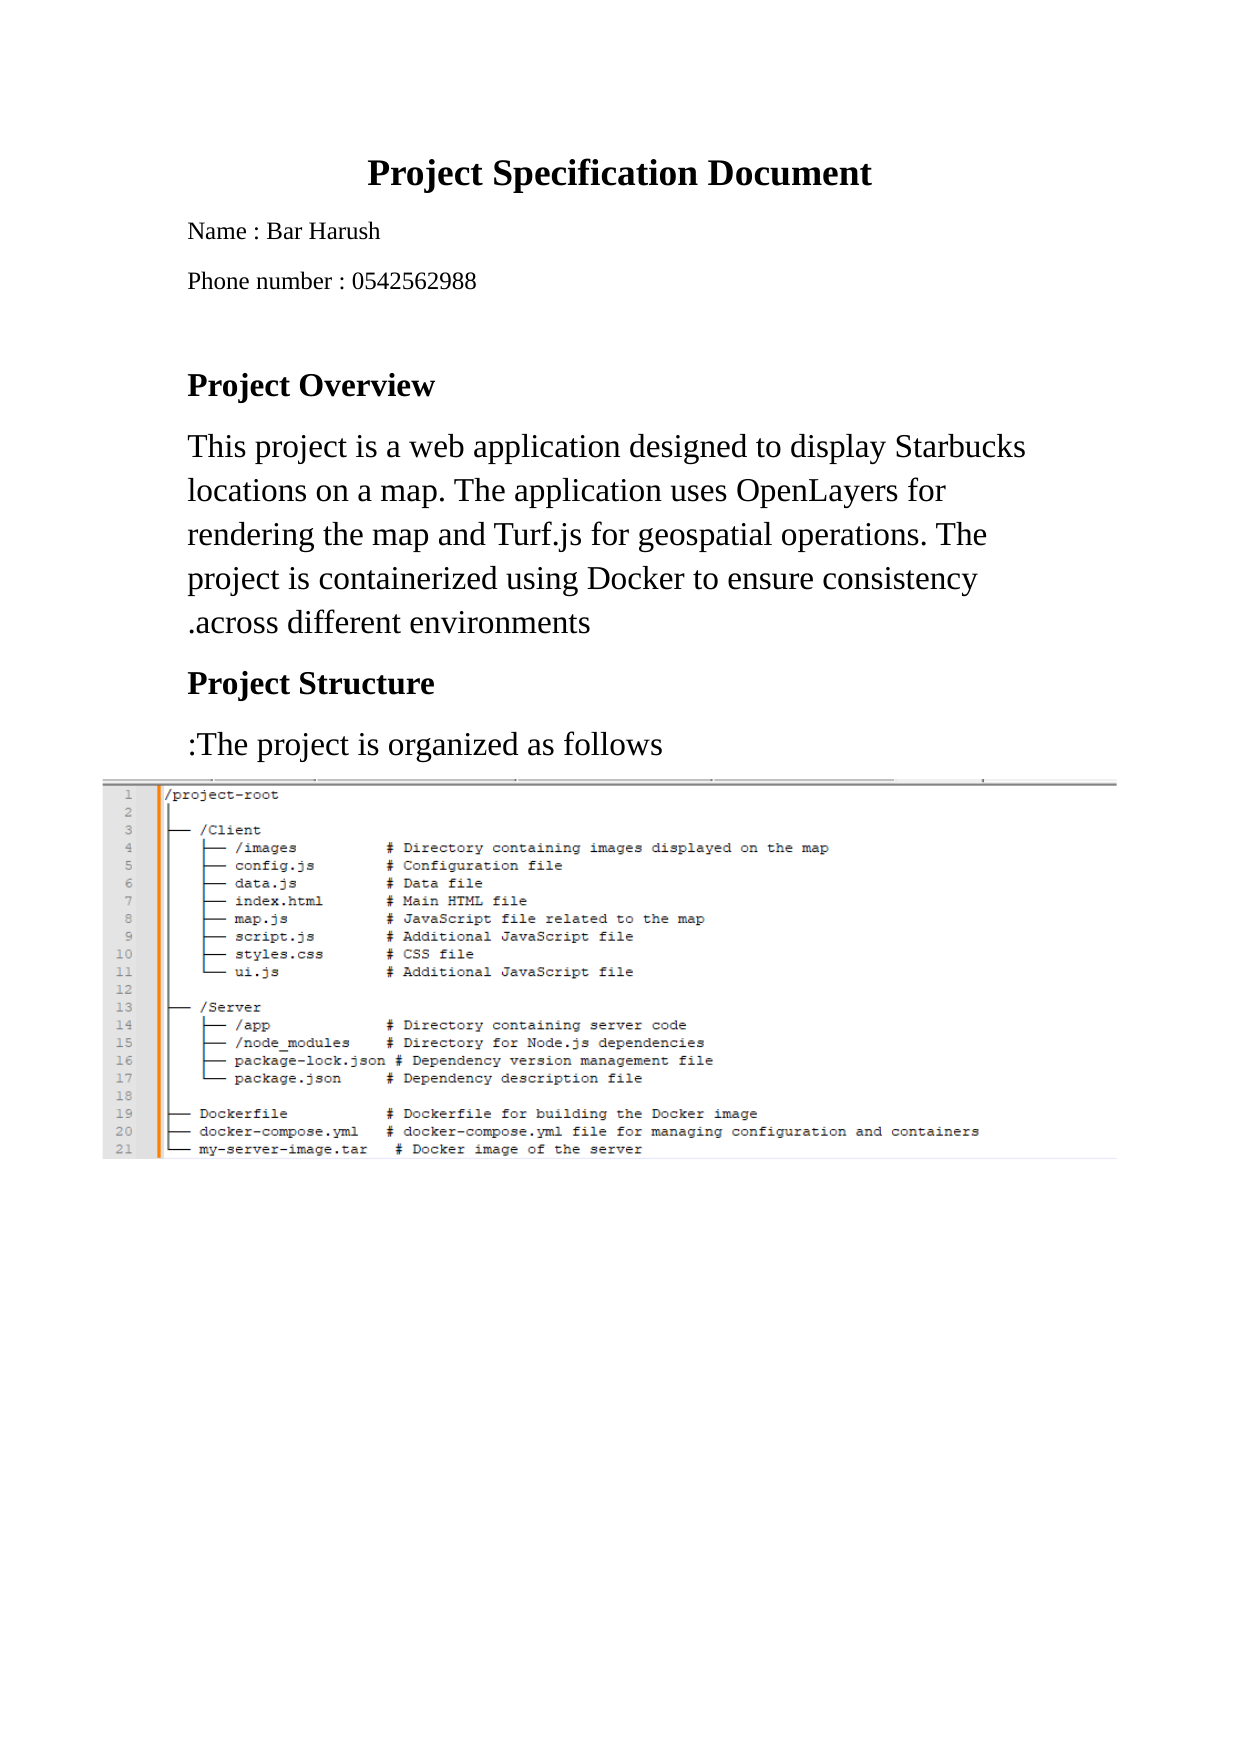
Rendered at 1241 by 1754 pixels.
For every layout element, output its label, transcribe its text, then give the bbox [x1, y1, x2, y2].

text Project Specification Document [187, 150, 1053, 193]
text Project Overview [187, 365, 1053, 404]
text Name : Bar Harush [187, 216, 1053, 245]
text Phone number : 0542562988 [187, 266, 1053, 295]
text The project is organized as follows: [187, 724, 1053, 762]
picture [102, 779, 1117, 1159]
text Project Structure [187, 663, 1053, 701]
text This project is a web application designed to display Starbucks locations on a map. The application uses OpenLayers for rendering the map and Turf.js for geospatial operations. The project is containerized using Docker to ensure consistency across different environments. [187, 426, 1053, 641]
